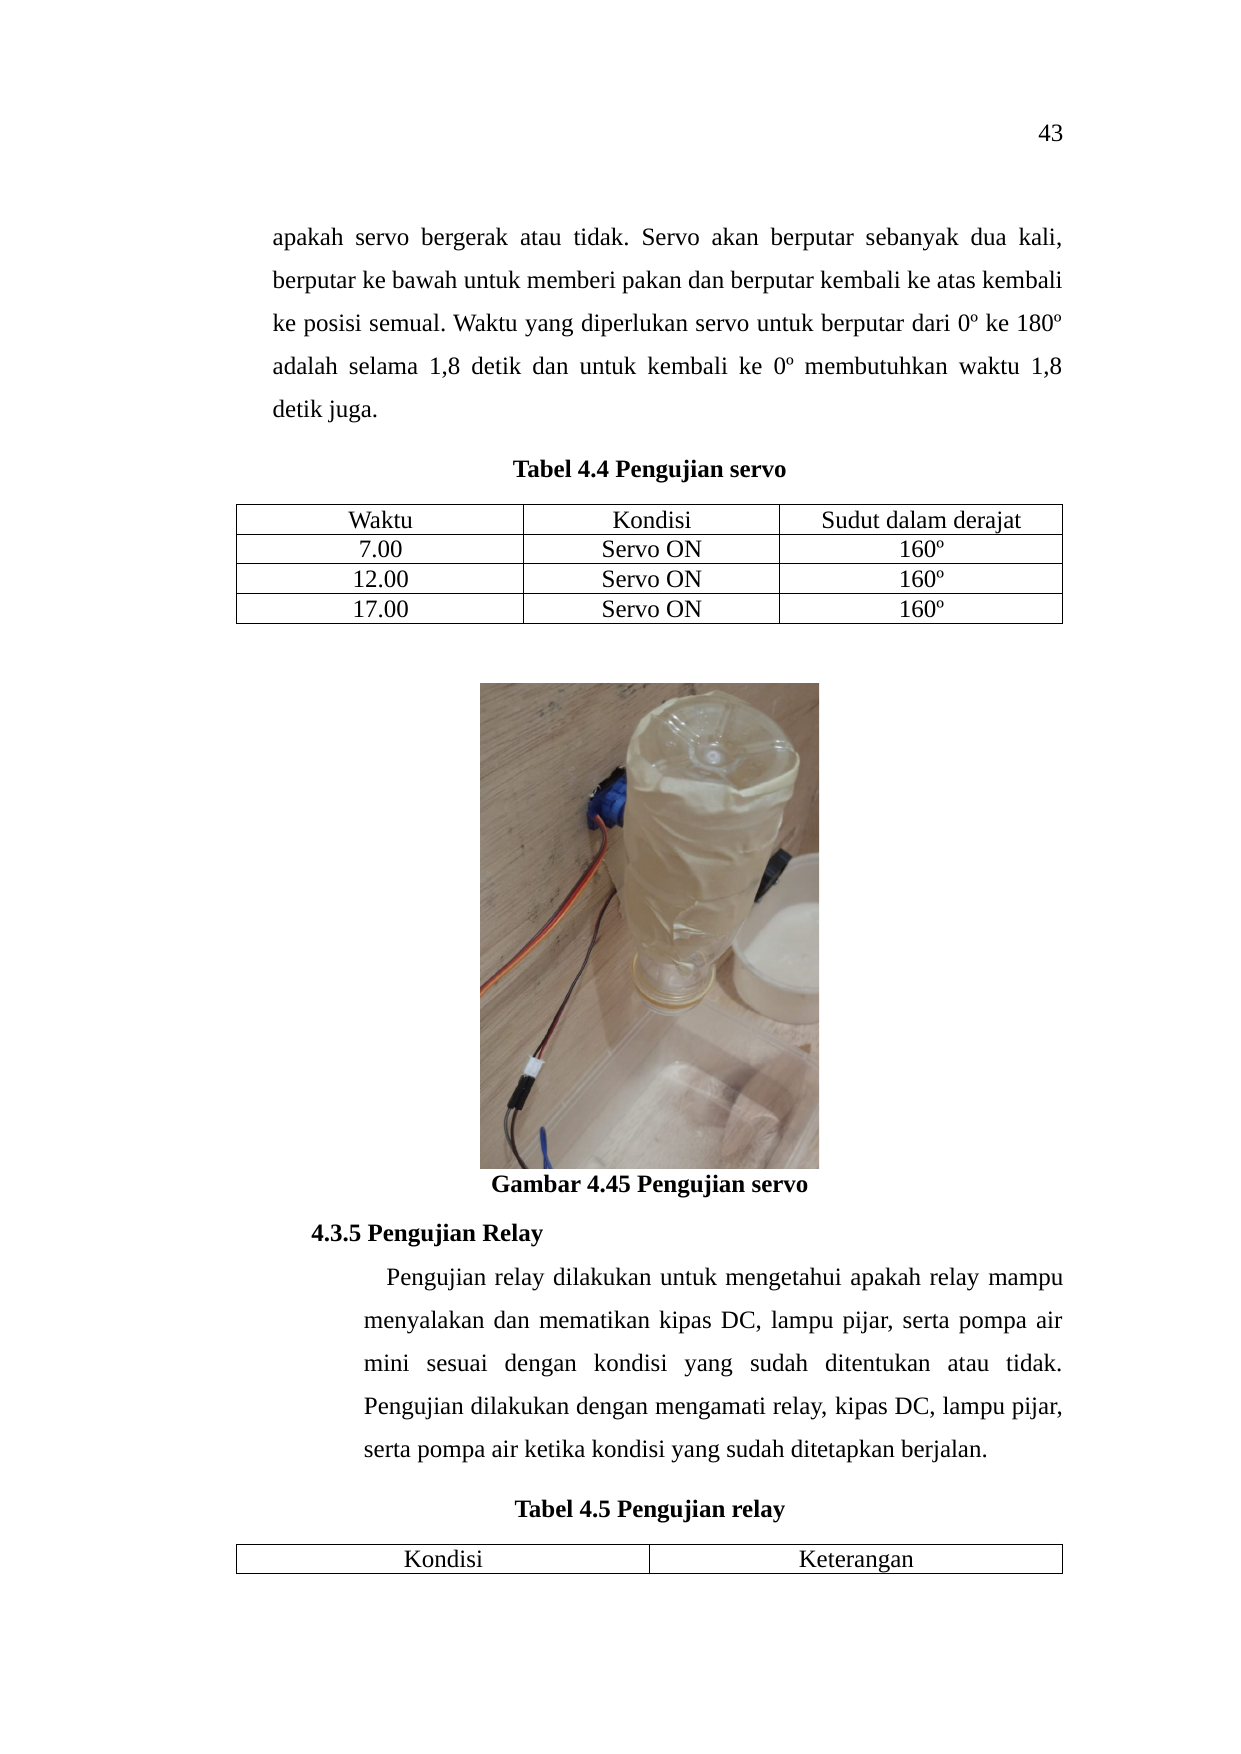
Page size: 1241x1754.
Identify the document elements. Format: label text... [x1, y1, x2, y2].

table_header Waktu [237, 505, 523, 533]
table_cell Servo ON [524, 564, 779, 593]
table_cell 160º [780, 535, 1062, 563]
table_cell Servo ON [524, 535, 779, 563]
table_cell 17.00 [237, 594, 523, 623]
table_header Sudut dalam derajat [780, 505, 1062, 533]
table_cell 160º [780, 594, 1062, 623]
table_cell Servo ON [524, 594, 779, 623]
text Tabel 4.4 Pengujian servo [236, 454, 1063, 483]
table_cell 12.00 [237, 564, 523, 593]
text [272, 222, 1063, 423]
table_header Keterangan [650, 1545, 1062, 1573]
table_header Kondisi [237, 1545, 649, 1573]
picture [480, 683, 820, 1169]
text Pengujian relay dilakukan untuk mengetahui apakah relay mampu menyalakan dan mematikan kipas DC, lampu pijar, serta pompa air mini sesuai dengan kondisi yang sudah ditentukan atau tidak. Pengujian dilakukan dengan mengamati relay, kipas DC, lampu pijar, serta pompa air ketika kondisi yang sudah ditetapkan berjalan. [364, 1262, 1063, 1463]
table_cell 7.00 [237, 535, 523, 563]
subtitle Pengujian Relay [311, 1218, 1063, 1247]
text Tabel 4.5 Pengujian relay [236, 1494, 1063, 1523]
table_cell 160º [780, 564, 1062, 593]
table_header Kondisi [524, 505, 779, 533]
